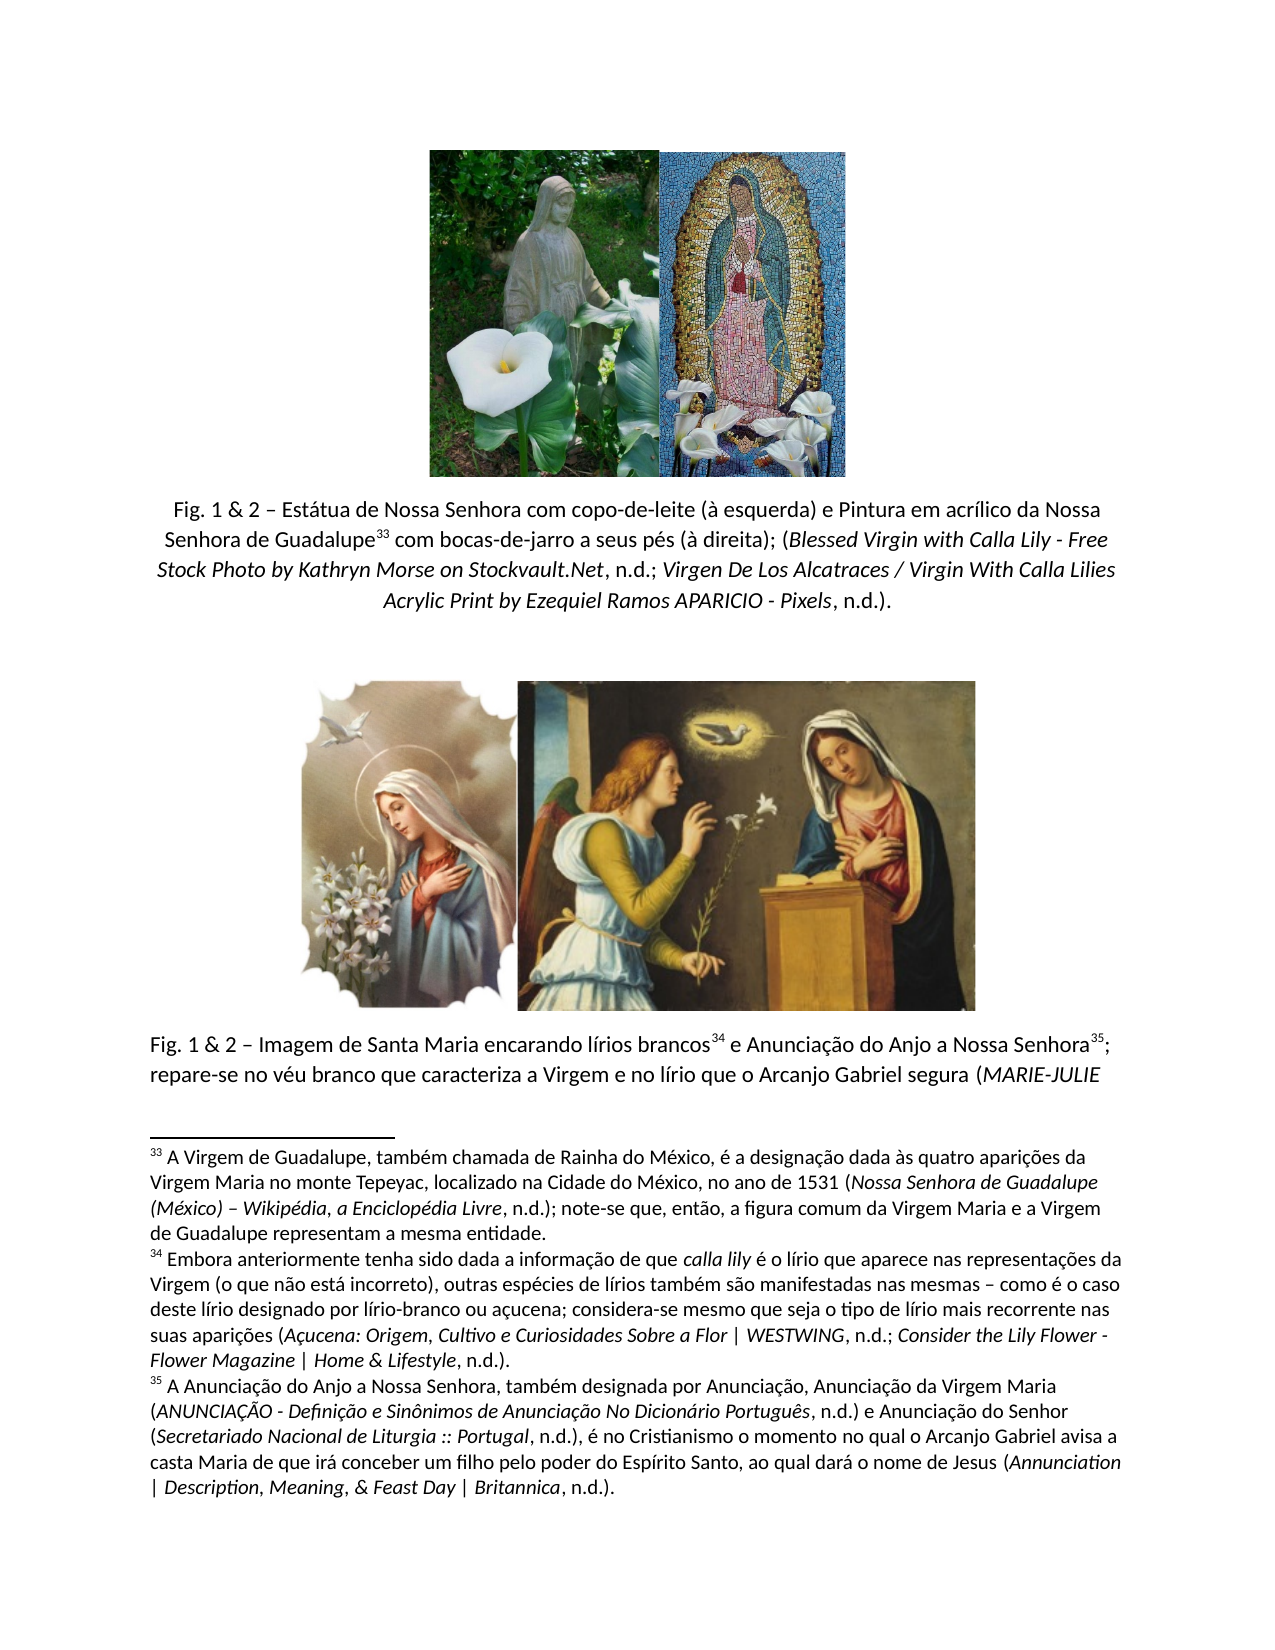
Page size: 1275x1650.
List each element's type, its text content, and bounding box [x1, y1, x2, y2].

text Fig. 1 & 2 – Estátua de Nossa Senhora com copo-de-leite (à esquerda) e Pintura em acrílico da Nossa Senhora de Guadalupe com bocas-de-jarro a seus pés (à direita); . [150, 495, 1125, 614]
picture [429, 150, 846, 477]
picture [299, 679, 976, 1011]
text Fig. 1 & 2 – Imagem de Santa Maria encarando lírios brancos e Anunciação do Anjo a Nossa Senhora; repare-se no véu branco que caracteriza a Virgem e no lírio que o Arcanjo Gabriel segura . [150, 1030, 1125, 1088]
